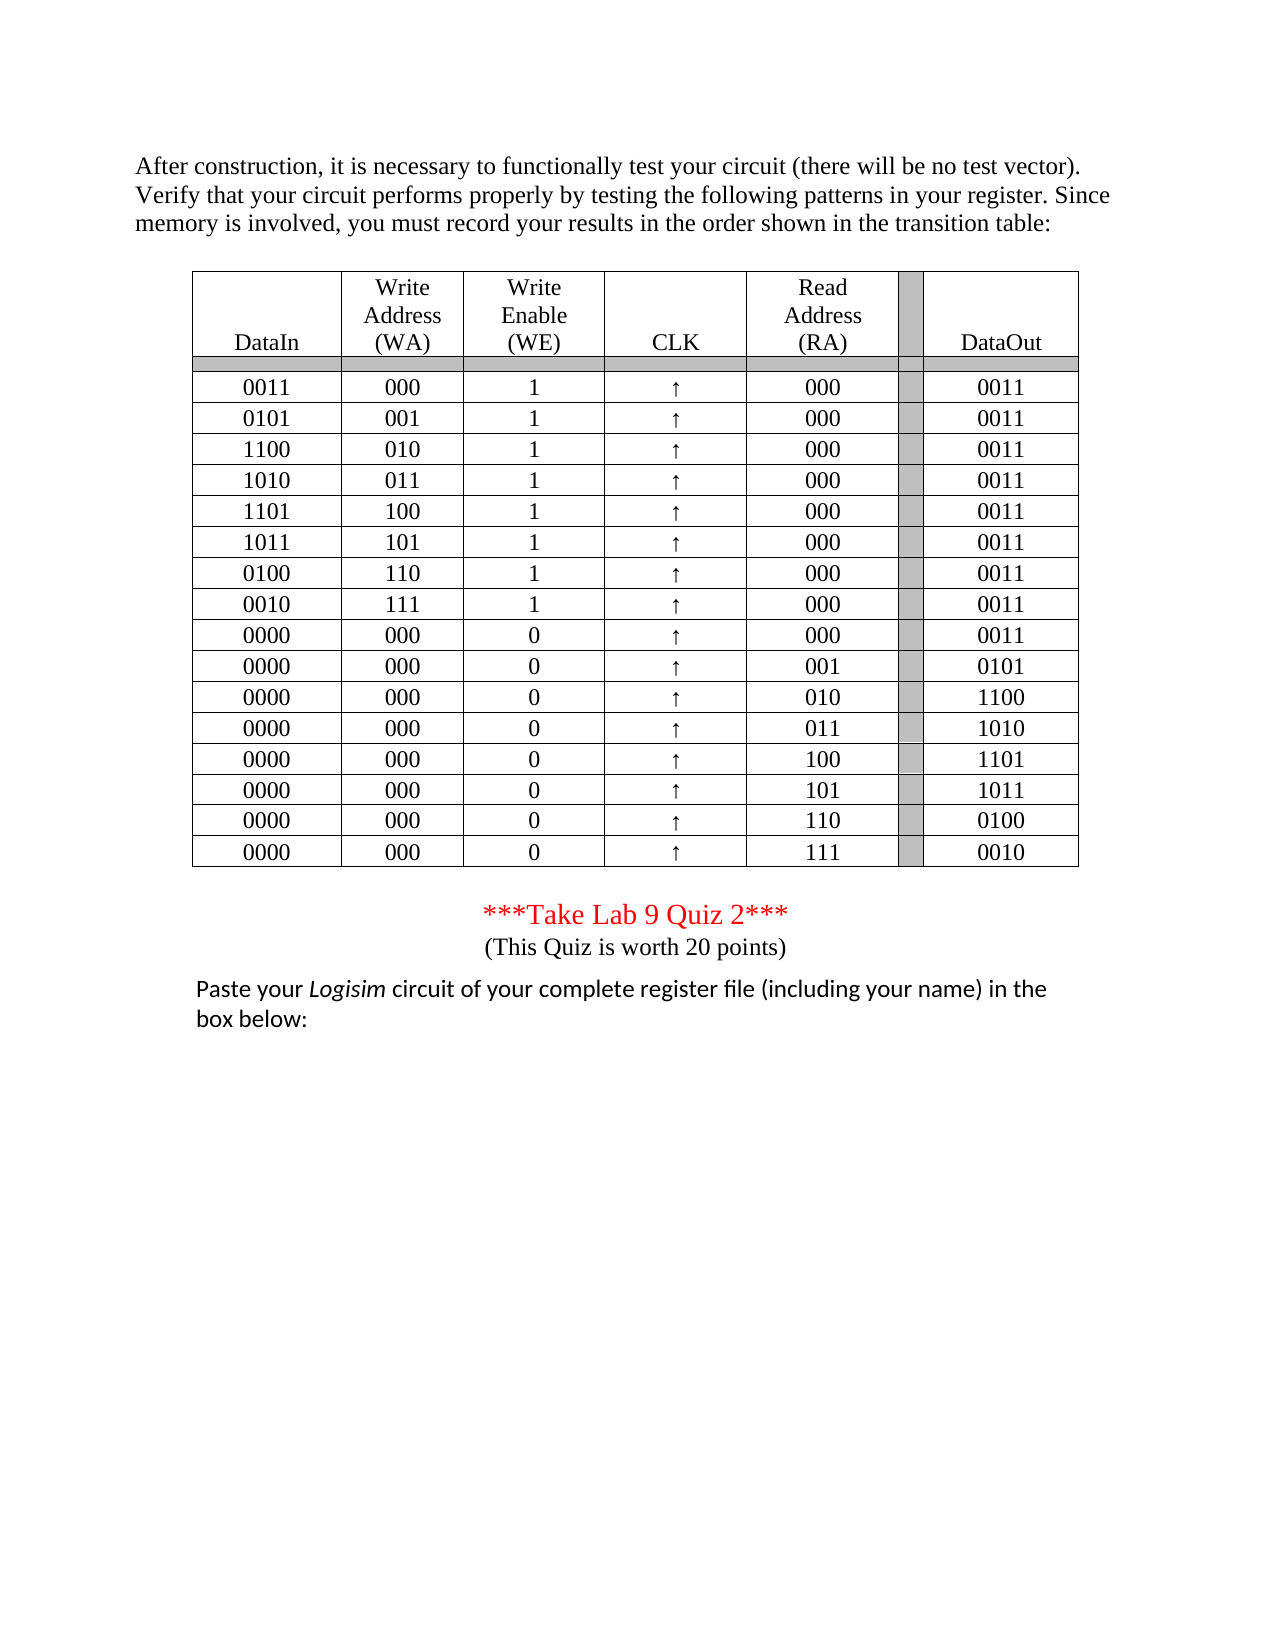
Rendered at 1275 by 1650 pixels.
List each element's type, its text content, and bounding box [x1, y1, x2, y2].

table_header Write Enable (WE) [464, 272, 604, 356]
table_cell 0011 [924, 403, 1078, 433]
table_cell 0011 [924, 620, 1078, 650]
table_cell ↑ [605, 620, 746, 650]
table_cell ↑ [605, 558, 746, 588]
table_cell 0010 [193, 589, 341, 619]
table_cell 0101 [193, 403, 341, 433]
table_cell [899, 836, 923, 866]
table_cell 101 [342, 527, 463, 557]
table_cell 0011 [193, 372, 341, 402]
table_cell 1100 [924, 682, 1078, 712]
table_cell [342, 357, 463, 371]
table_cell 000 [747, 620, 898, 650]
table_cell 0100 [924, 805, 1078, 835]
table_cell 1 [464, 589, 604, 619]
table_cell [899, 775, 923, 804]
table_cell 000 [747, 465, 898, 495]
table_cell ↑ [605, 465, 746, 495]
table_cell 0000 [193, 651, 341, 681]
table_cell 0011 [924, 496, 1078, 526]
table_cell [924, 357, 1078, 371]
table_header [899, 272, 923, 356]
table_cell 0011 [924, 558, 1078, 588]
table_cell ↑ [605, 372, 746, 402]
table_cell [899, 372, 923, 402]
table_cell 0010 [924, 836, 1078, 866]
table_cell 001 [342, 403, 463, 433]
table_cell 1 [464, 465, 604, 495]
table_cell 011 [342, 465, 463, 495]
table_cell [899, 620, 923, 650]
table_cell 0 [464, 836, 604, 866]
table_cell ↑ [605, 589, 746, 619]
table_cell ↑ [605, 775, 746, 804]
table_cell 1 [464, 434, 604, 464]
table_cell 1 [464, 558, 604, 588]
table_cell [899, 403, 923, 433]
table_cell 1011 [193, 527, 341, 557]
table_header Write Address (WA) [342, 272, 463, 356]
table_cell 010 [747, 682, 898, 712]
table_cell 001 [747, 651, 898, 681]
table_cell 0 [464, 744, 604, 773]
table_cell 000 [747, 558, 898, 588]
table_cell [193, 357, 341, 371]
table_header DataOut [924, 272, 1078, 356]
table_header Read Address (RA) [747, 272, 898, 356]
table_cell [464, 357, 604, 371]
text After construction, it is necessary to functionally test your circuit (there will be no test vector). Verify that your circuit performs properly by testing the following patterns in your register. Since memory is involved, you must record your results in the order shown in the transition table: [135, 151, 1150, 237]
table_cell 1011 [924, 775, 1078, 804]
table_cell 000 [747, 527, 898, 557]
table_cell 011 [747, 713, 898, 742]
table_cell [747, 357, 898, 371]
table_cell 0000 [193, 713, 341, 742]
table_cell 0000 [193, 682, 341, 712]
table_cell 0011 [924, 434, 1078, 464]
table_cell [899, 713, 923, 742]
table_cell 0000 [193, 805, 341, 835]
table_cell ↑ [605, 434, 746, 464]
table_cell [899, 805, 923, 835]
table_cell ↑ [605, 403, 746, 433]
table_cell 000 [342, 713, 463, 742]
table_cell ↑ [605, 651, 746, 681]
table_cell ↑ [605, 496, 746, 526]
table_cell [899, 465, 923, 495]
table_cell 000 [342, 682, 463, 712]
table_cell 0 [464, 620, 604, 650]
table_cell 1101 [193, 496, 341, 526]
table_cell 0011 [924, 527, 1078, 557]
table_cell [899, 527, 923, 557]
table_cell [899, 558, 923, 588]
table_cell 1010 [193, 465, 341, 495]
table_cell [899, 357, 923, 371]
table_cell 0000 [193, 744, 341, 773]
table_cell 000 [342, 651, 463, 681]
table_cell 000 [747, 403, 898, 433]
table_cell 101 [747, 775, 898, 804]
table_cell 000 [342, 775, 463, 804]
table_cell 0000 [193, 836, 341, 866]
table_cell [899, 589, 923, 619]
table_cell 100 [342, 496, 463, 526]
table_cell 100 [747, 744, 898, 773]
table_cell 000 [342, 836, 463, 866]
table_cell 110 [747, 805, 898, 835]
text ***Take Lab 9 Quiz 2*** [121, 897, 1150, 931]
table_cell 0101 [924, 651, 1078, 681]
table_cell ↑ [605, 527, 746, 557]
table_cell 0100 [193, 558, 341, 588]
table_cell [899, 682, 923, 712]
table_cell [605, 357, 746, 371]
table_cell 111 [342, 589, 463, 619]
table_cell 0 [464, 805, 604, 835]
table_cell 1101 [924, 744, 1078, 773]
table_cell 010 [342, 434, 463, 464]
table_cell 1 [464, 527, 604, 557]
table_cell 0 [464, 713, 604, 742]
text (This Quiz is worth 20 points) [121, 932, 1150, 961]
table_cell 000 [342, 805, 463, 835]
table_cell 1100 [193, 434, 341, 464]
table_cell 0000 [193, 775, 341, 804]
table_cell 000 [342, 620, 463, 650]
table_cell [899, 651, 923, 681]
table_cell 000 [747, 496, 898, 526]
table_cell 111 [747, 836, 898, 866]
table_cell 0 [464, 775, 604, 804]
table_header CLK [605, 272, 746, 356]
table_cell 0011 [924, 465, 1078, 495]
text Paste your Logisim circuit of your complete register file (including your name) in the box below: [196, 973, 1075, 1034]
table_cell 0 [464, 651, 604, 681]
table_cell 0011 [924, 589, 1078, 619]
table_cell 000 [747, 372, 898, 402]
table_cell 1 [464, 372, 604, 402]
table_header DataIn [193, 272, 341, 356]
table_cell 000 [342, 372, 463, 402]
table_cell 1 [464, 403, 604, 433]
table_cell 110 [342, 558, 463, 588]
table_cell 000 [342, 744, 463, 773]
table_cell [899, 434, 923, 464]
table_cell ↑ [605, 805, 746, 835]
table_cell 000 [747, 589, 898, 619]
table_cell ↑ [605, 682, 746, 712]
table_cell 0 [464, 682, 604, 712]
table_cell [899, 496, 923, 526]
table_cell ↑ [605, 836, 746, 866]
table_cell [899, 744, 923, 773]
table_cell ↑ [605, 713, 746, 742]
table_cell 1 [464, 496, 604, 526]
table_cell 0011 [924, 372, 1078, 402]
table_cell ↑ [605, 744, 746, 773]
table_cell 000 [747, 434, 898, 464]
table_cell 1010 [924, 713, 1078, 742]
table_cell 0000 [193, 620, 341, 650]
